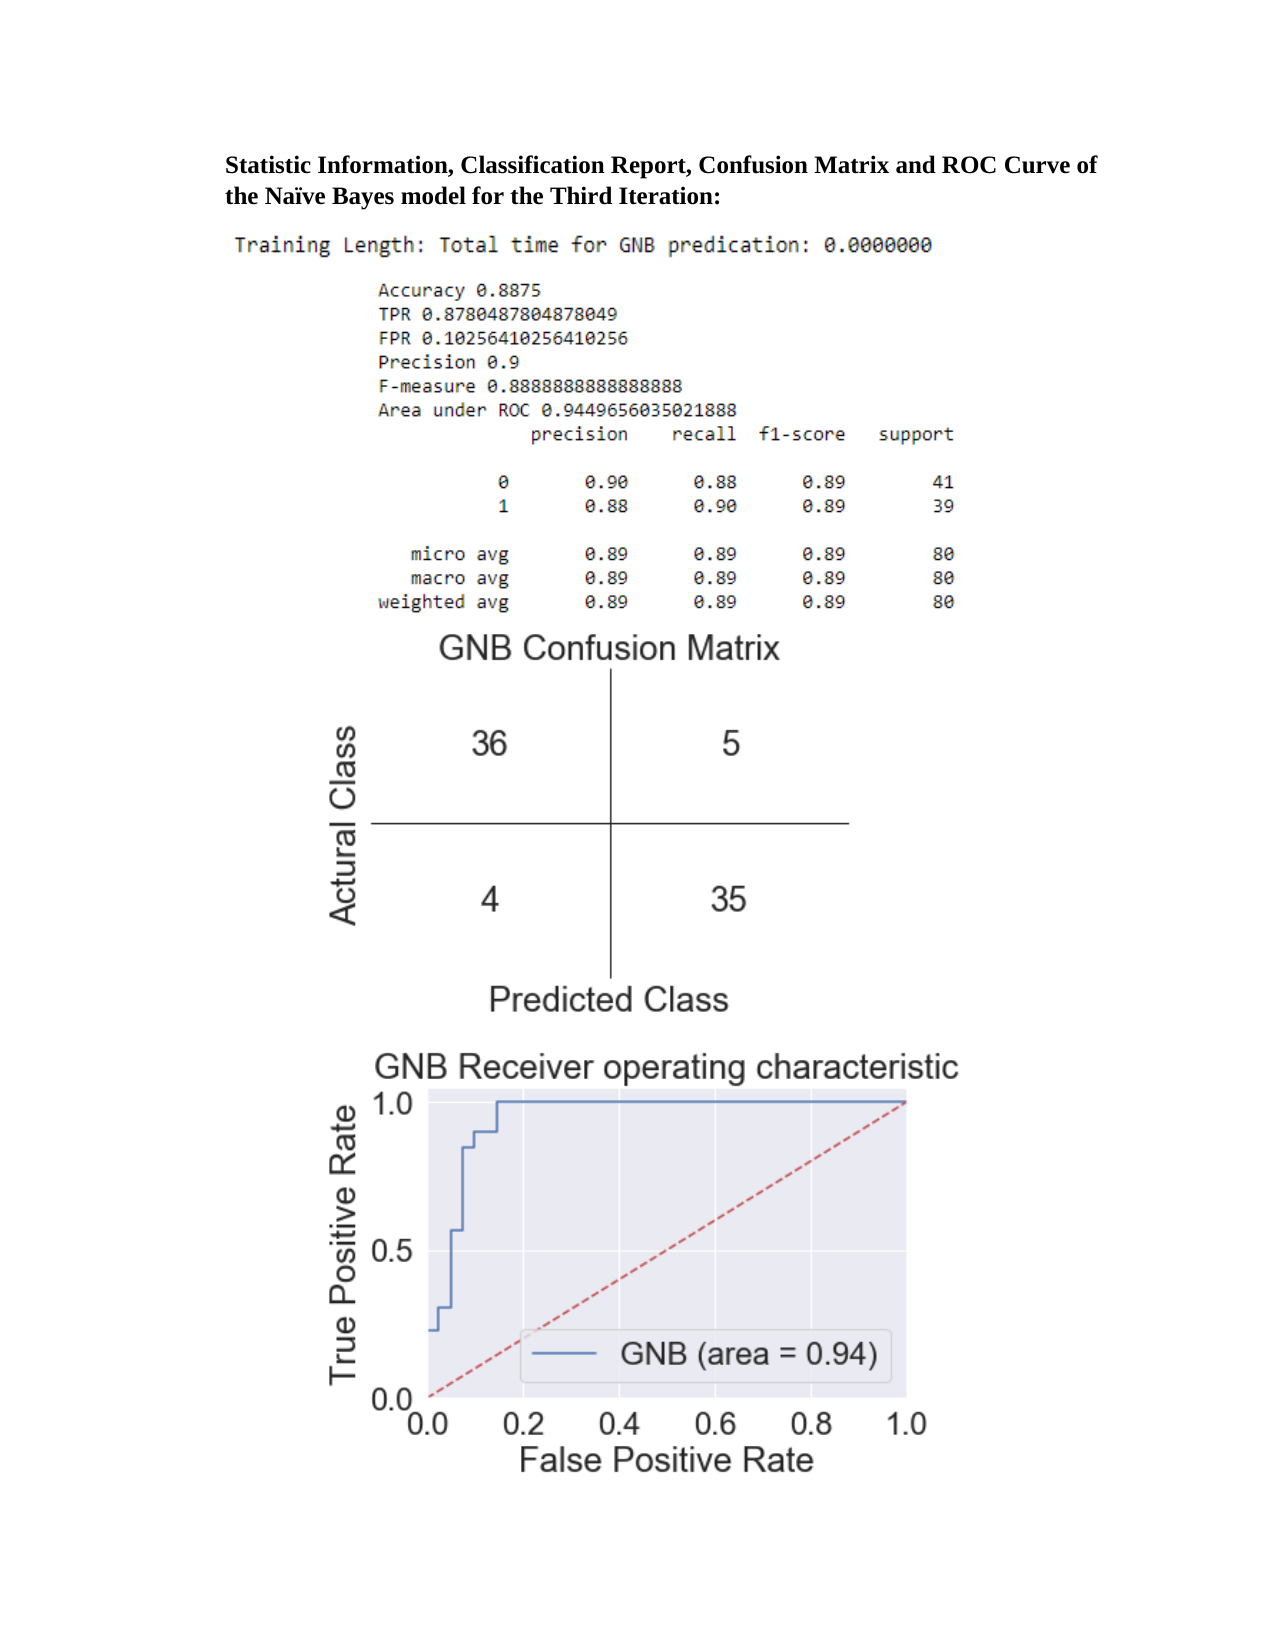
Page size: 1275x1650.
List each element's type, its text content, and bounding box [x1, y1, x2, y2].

picture [370, 277, 980, 621]
text Statistic Information, Classification Report, Confusion Matrix and ROC Curve of the Naïve Bayes model for the Third Iteration: [225, 150, 1125, 210]
picture [311, 623, 964, 1485]
picture [225, 228, 941, 259]
